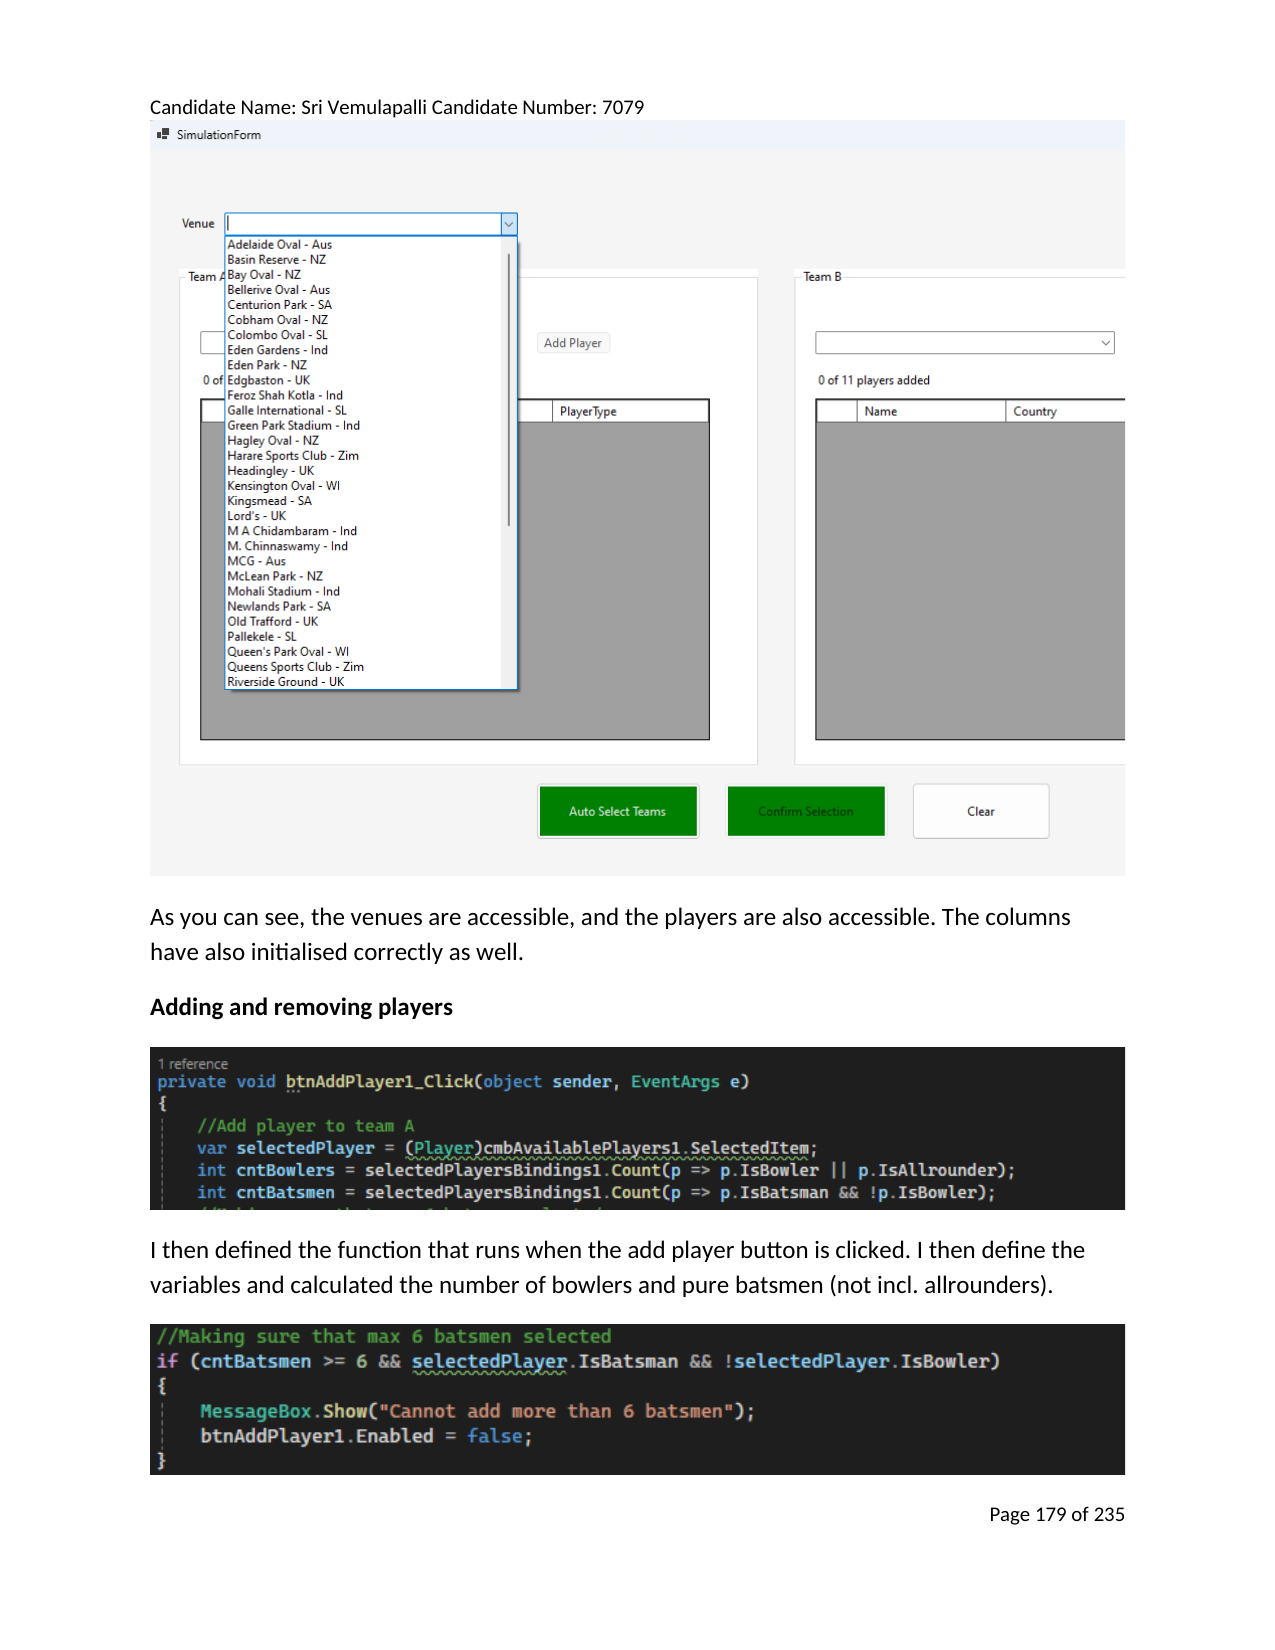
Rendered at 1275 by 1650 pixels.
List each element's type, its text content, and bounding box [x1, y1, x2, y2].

picture [150, 120, 1125, 876]
text Adding and removing players [150, 991, 1125, 1022]
picture [150, 1324, 1125, 1475]
text As you can see, the venues are accessible, and the players are also accessible. The columns have also initialised correctly as well. [150, 901, 1125, 966]
picture [150, 1047, 1125, 1210]
text I then defined the function that runs when the add player button is clicked. I then define the variables and calculated the number of bowlers and pure batsmen (not incl. allrounders). [150, 1234, 1125, 1299]
